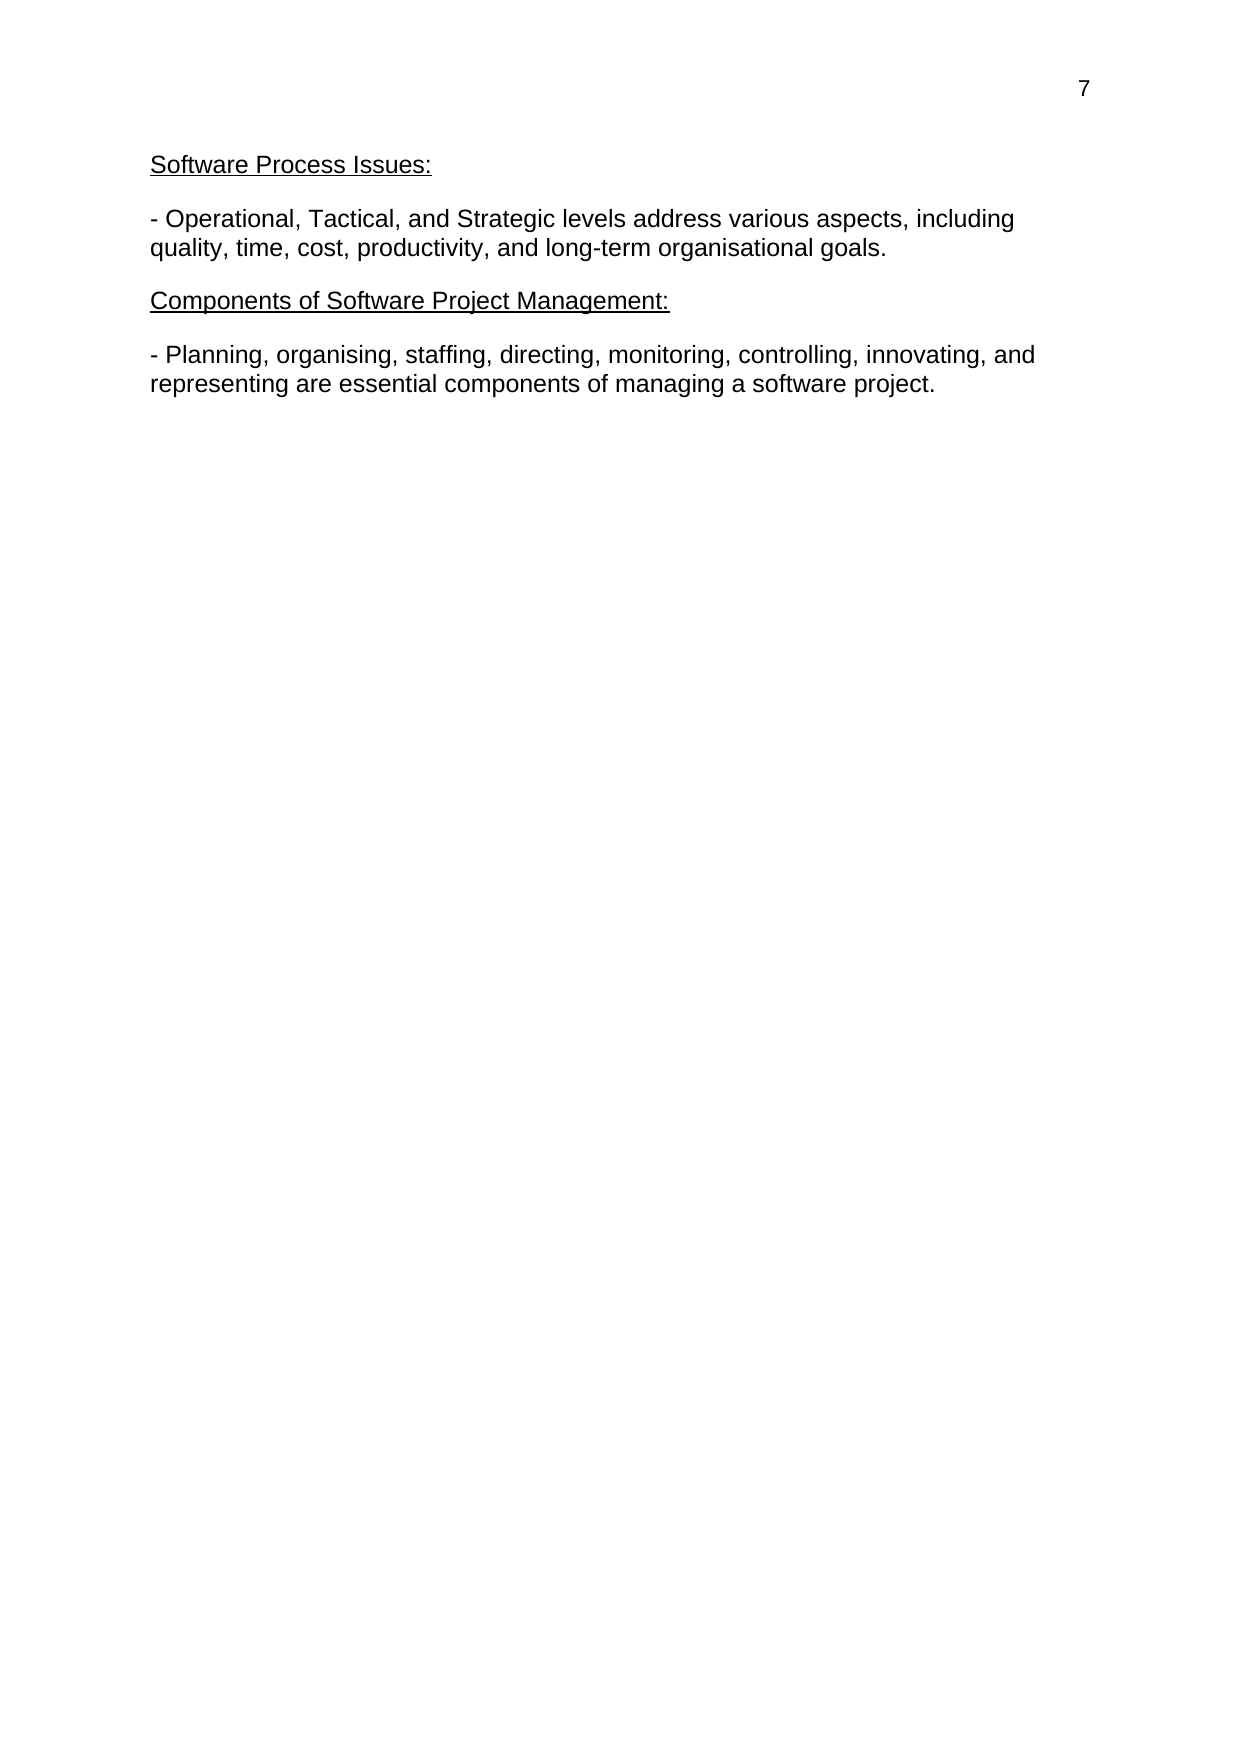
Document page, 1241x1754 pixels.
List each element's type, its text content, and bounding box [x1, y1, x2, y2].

text - Planning, organising, staffing, directing, monitoring, controlling, innovating, and representing are essential components of managing a software project. [150, 340, 1090, 397]
text - Operational, Tactical, and Strategic levels address various aspects, including quality, time, cost, productivity, and long-term organisational goals. [150, 204, 1090, 261]
subtitle Software Process Issues: [150, 150, 1090, 179]
subtitle Components of Software Project Management: [150, 286, 1090, 315]
